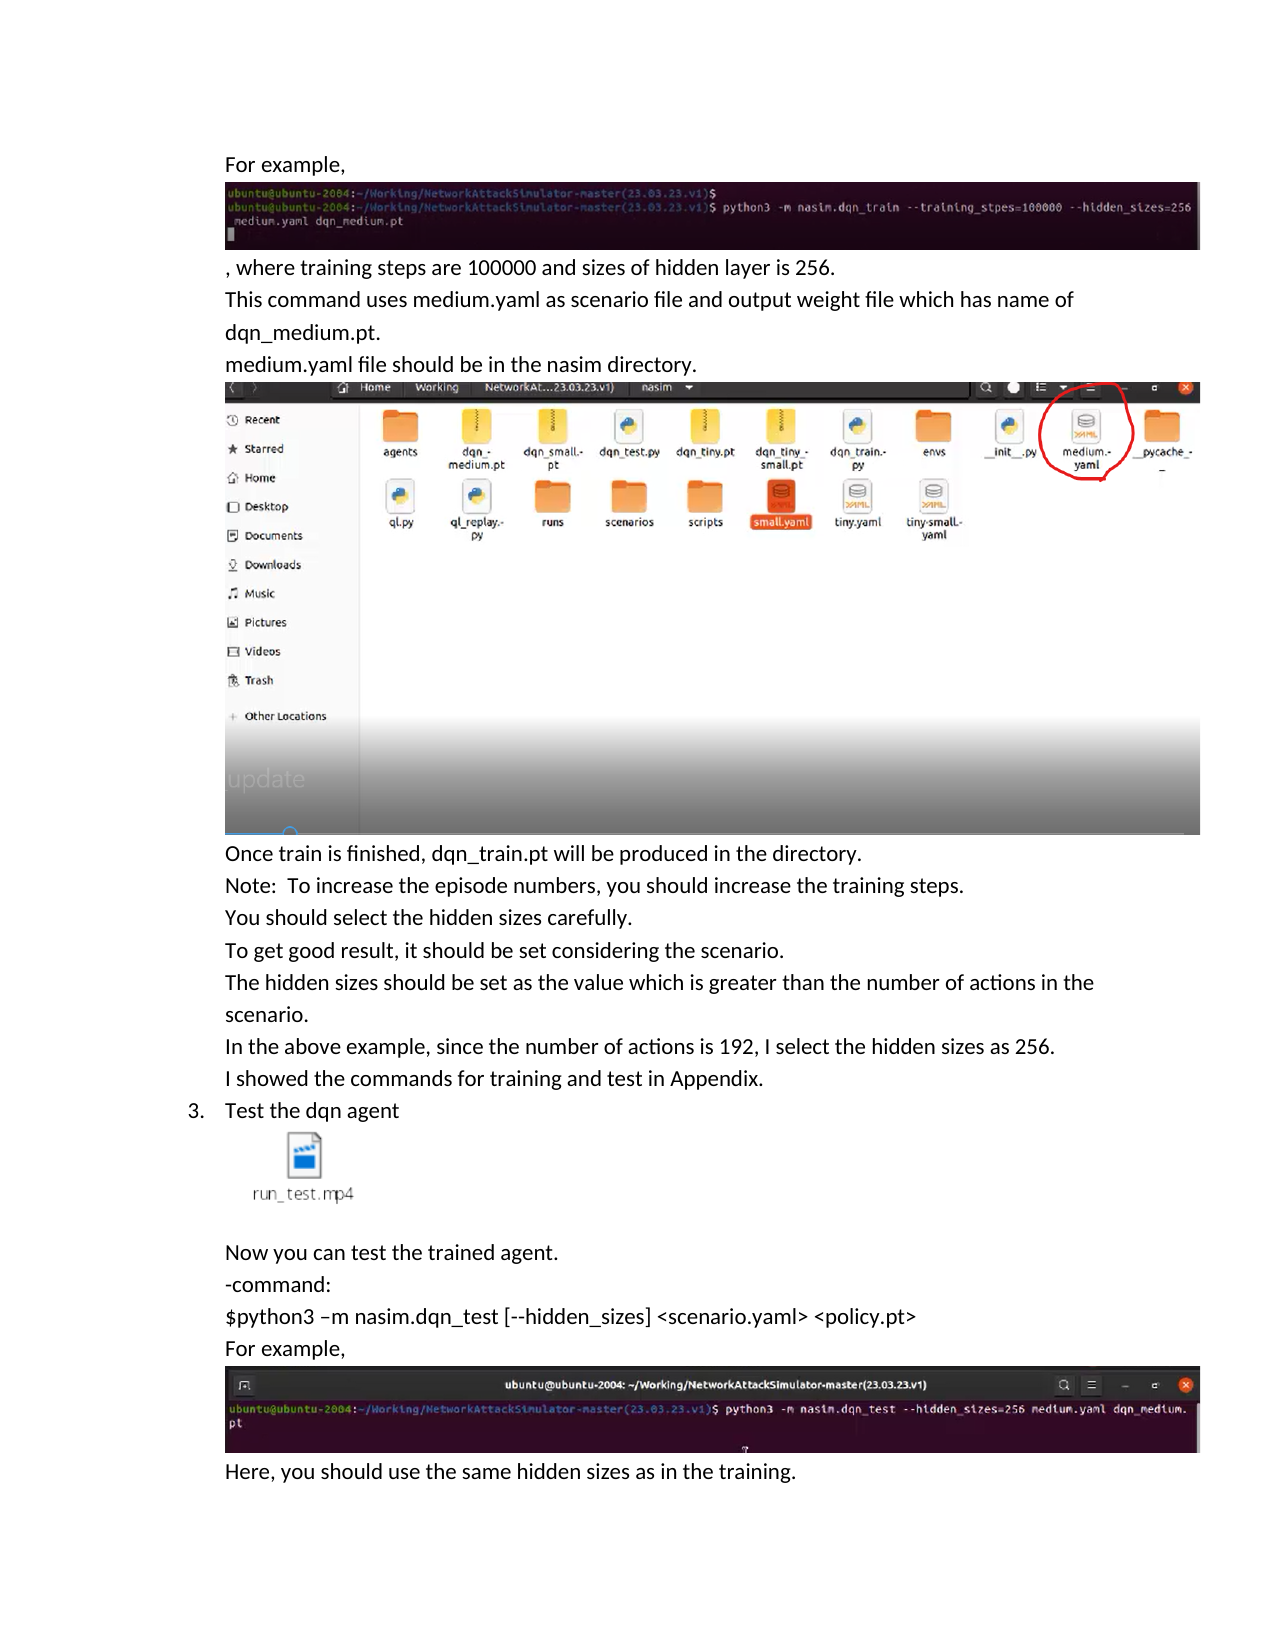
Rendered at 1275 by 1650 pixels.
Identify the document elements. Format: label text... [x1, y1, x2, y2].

list Now you can test the trained agent. [225, 1238, 1125, 1266]
list medium.yaml file should be in the nasim directory. [225, 350, 1125, 378]
list In the above example, since the number of actions is 192, I select the hidden sizes as 256. [225, 1032, 1125, 1060]
list Here, you should use the same hidden sizes as in the training. [225, 1457, 1125, 1485]
list You should select the hidden sizes carefully. [225, 903, 1125, 932]
list The hidden sizes should be set as the value which is greater than the number of actions in the scenario. [225, 968, 1125, 1028]
list -command: [225, 1270, 1125, 1298]
picture [225, 182, 1200, 250]
list For example, [225, 1334, 1125, 1362]
list Once train is finished, dqn_train.pt will be produced in the directory. [225, 839, 1125, 867]
picture [225, 382, 1200, 835]
list For example, [225, 150, 1125, 178]
list To get good result, it should be set considering the scenario. [225, 936, 1125, 964]
list Note: To increase the episode numbers, you should increase the training steps. [225, 871, 1125, 899]
list $python3 –m nasim.dqn_test [--hidden_sizes] <scenario.yaml> <policy.pt> [225, 1302, 1125, 1330]
list I showed the commands for training and test in Appendix. [225, 1064, 1125, 1092]
picture [225, 1366, 1200, 1453]
list Test the dqn agent [187, 1097, 1125, 1125]
list , where training steps are 100000 and sizes of hidden layer is 256. [225, 253, 1125, 281]
list This command uses medium.yaml as scenario file and output weight file which has name of dqn_medium.pt. [225, 286, 1125, 346]
